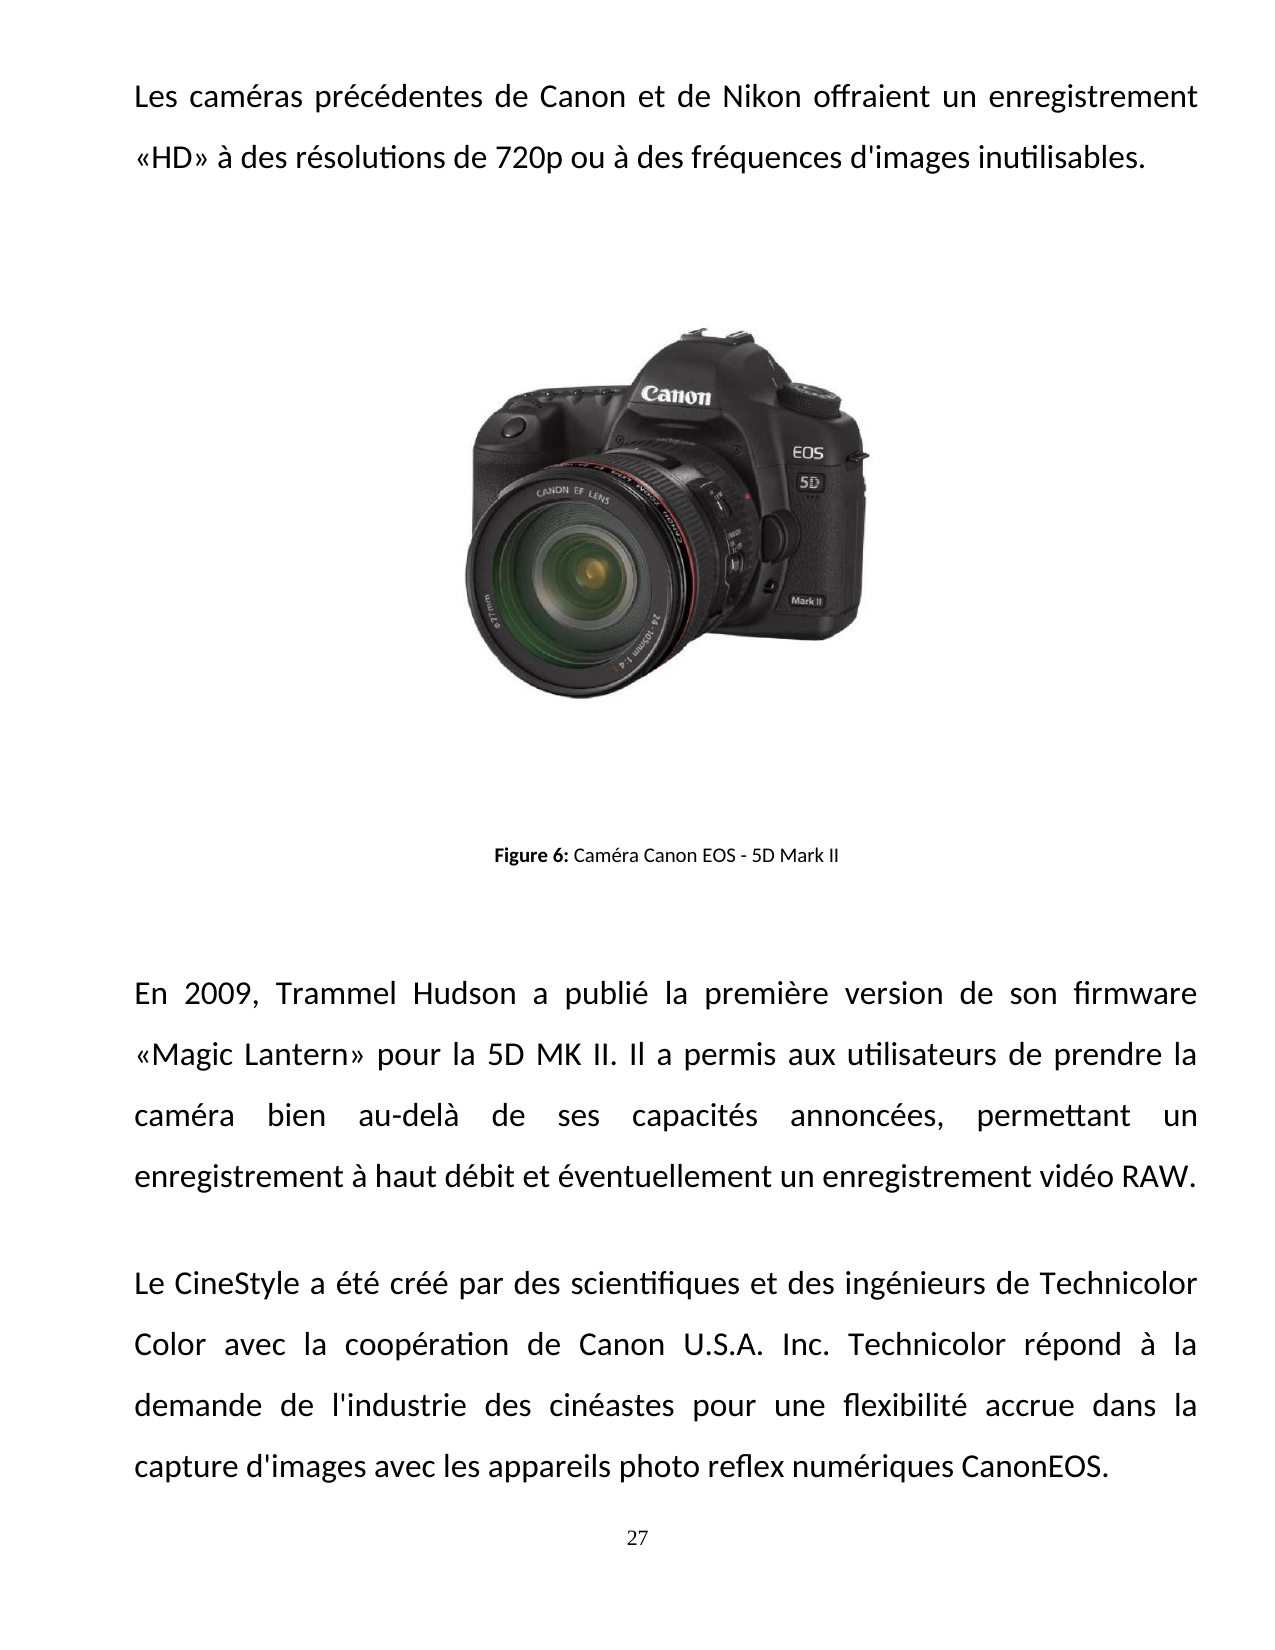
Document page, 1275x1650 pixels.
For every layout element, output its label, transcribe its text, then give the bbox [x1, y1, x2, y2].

picture [396, 242, 938, 784]
text En 2009, Trammel Hudson a publié la première version de son firmware «Magic Lantern» pour la 5D MK II. Il a permis aux utilisateurs de prendre la caméra bien au-delà de ses capacités annoncées, permettant un enregistrement à haut débit et éventuellement un enregistrement vidéo RAW. [134, 972, 1199, 1196]
text Le CineStyle a été créé par des scientifiques et des ingénieurs de Technicolor Color avec la coopération de Canon U.S.A. Inc. Technicolor répond à la demande de l'industrie des cinéastes pour une flexibilité accrue dans la capture d'images avec les appareils photo reflex numériques CanonEOS. [134, 1262, 1199, 1486]
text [134, 75, 1199, 177]
text Figure 6: Caméra Canon EOS - 5D Mark II [134, 842, 1199, 868]
